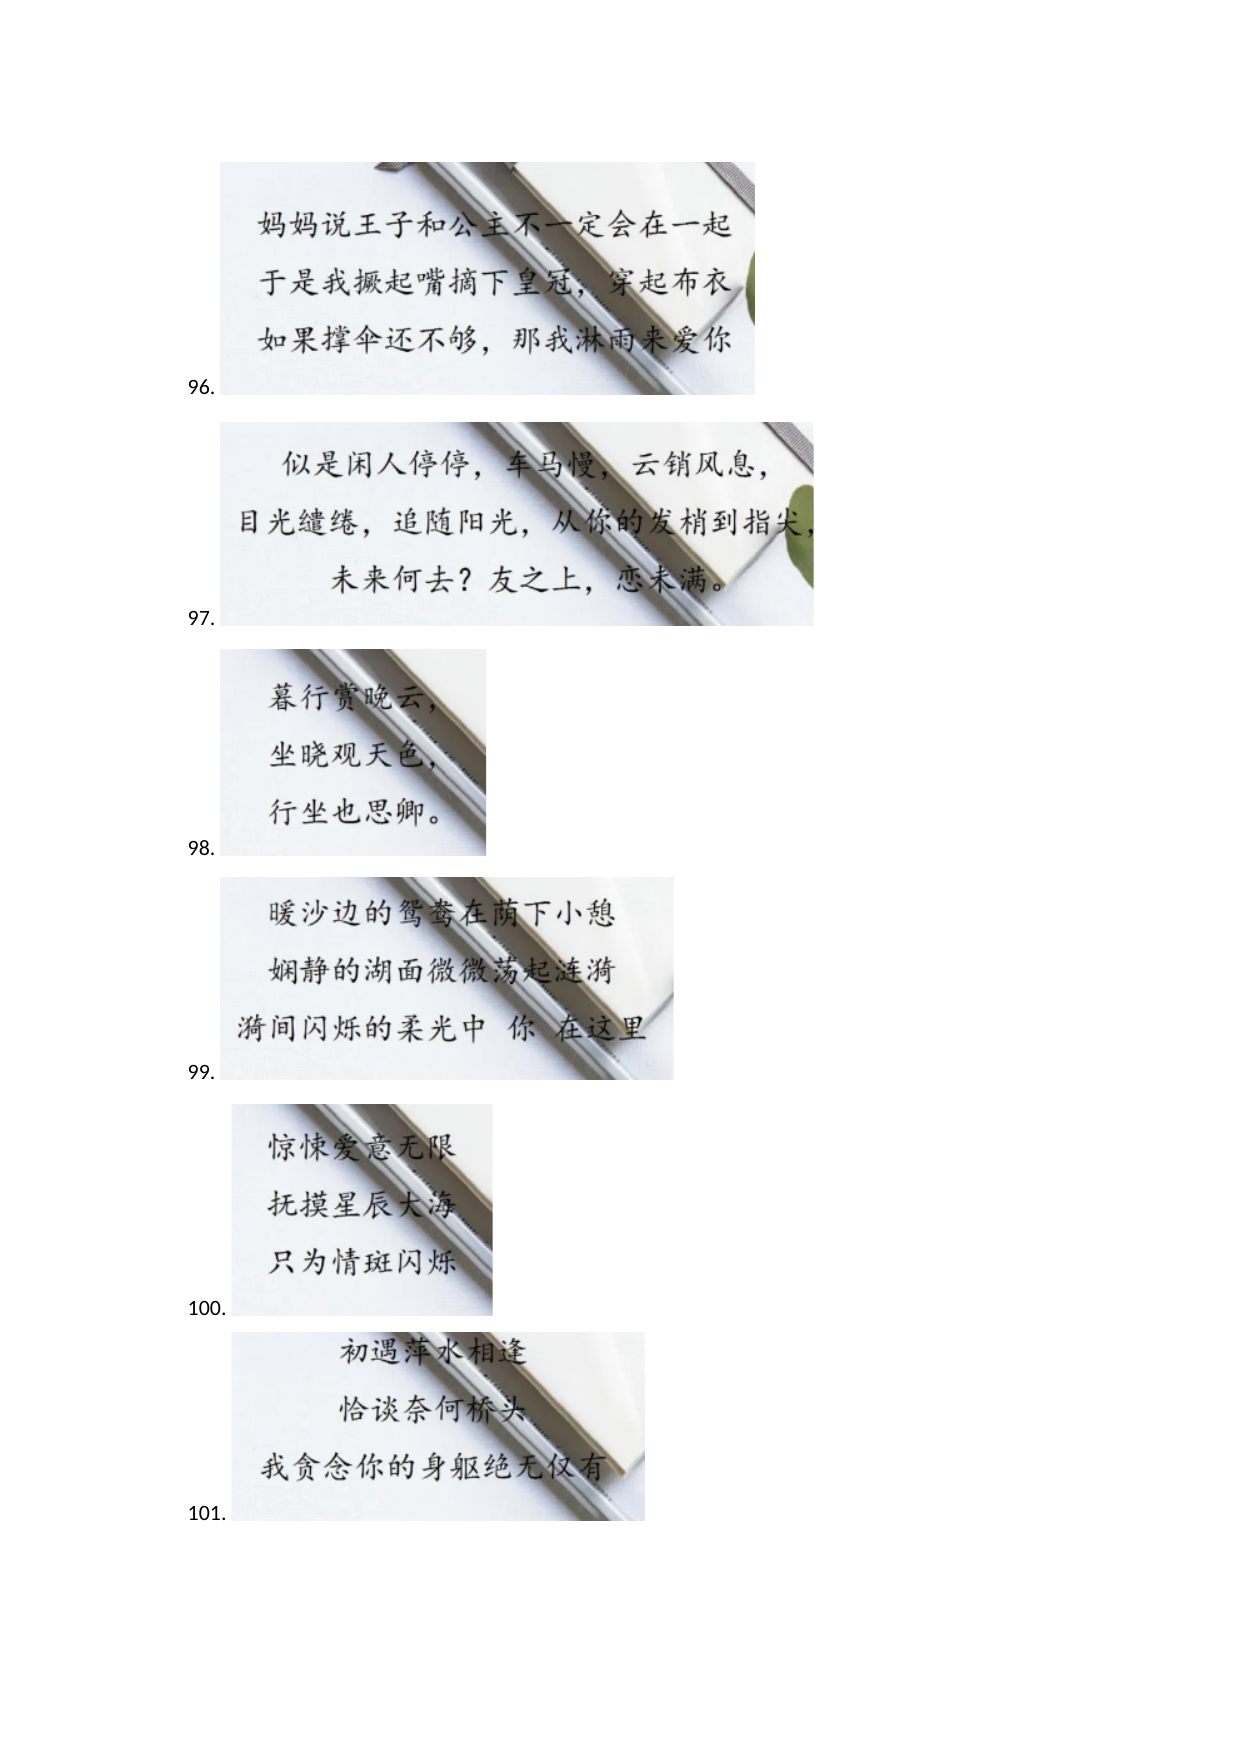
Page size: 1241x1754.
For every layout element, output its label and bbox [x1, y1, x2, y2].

picture [231, 1104, 493, 1316]
picture [220, 422, 814, 626]
picture [220, 877, 674, 1080]
picture [220, 162, 755, 395]
picture [231, 1332, 645, 1521]
picture [220, 649, 487, 856]
